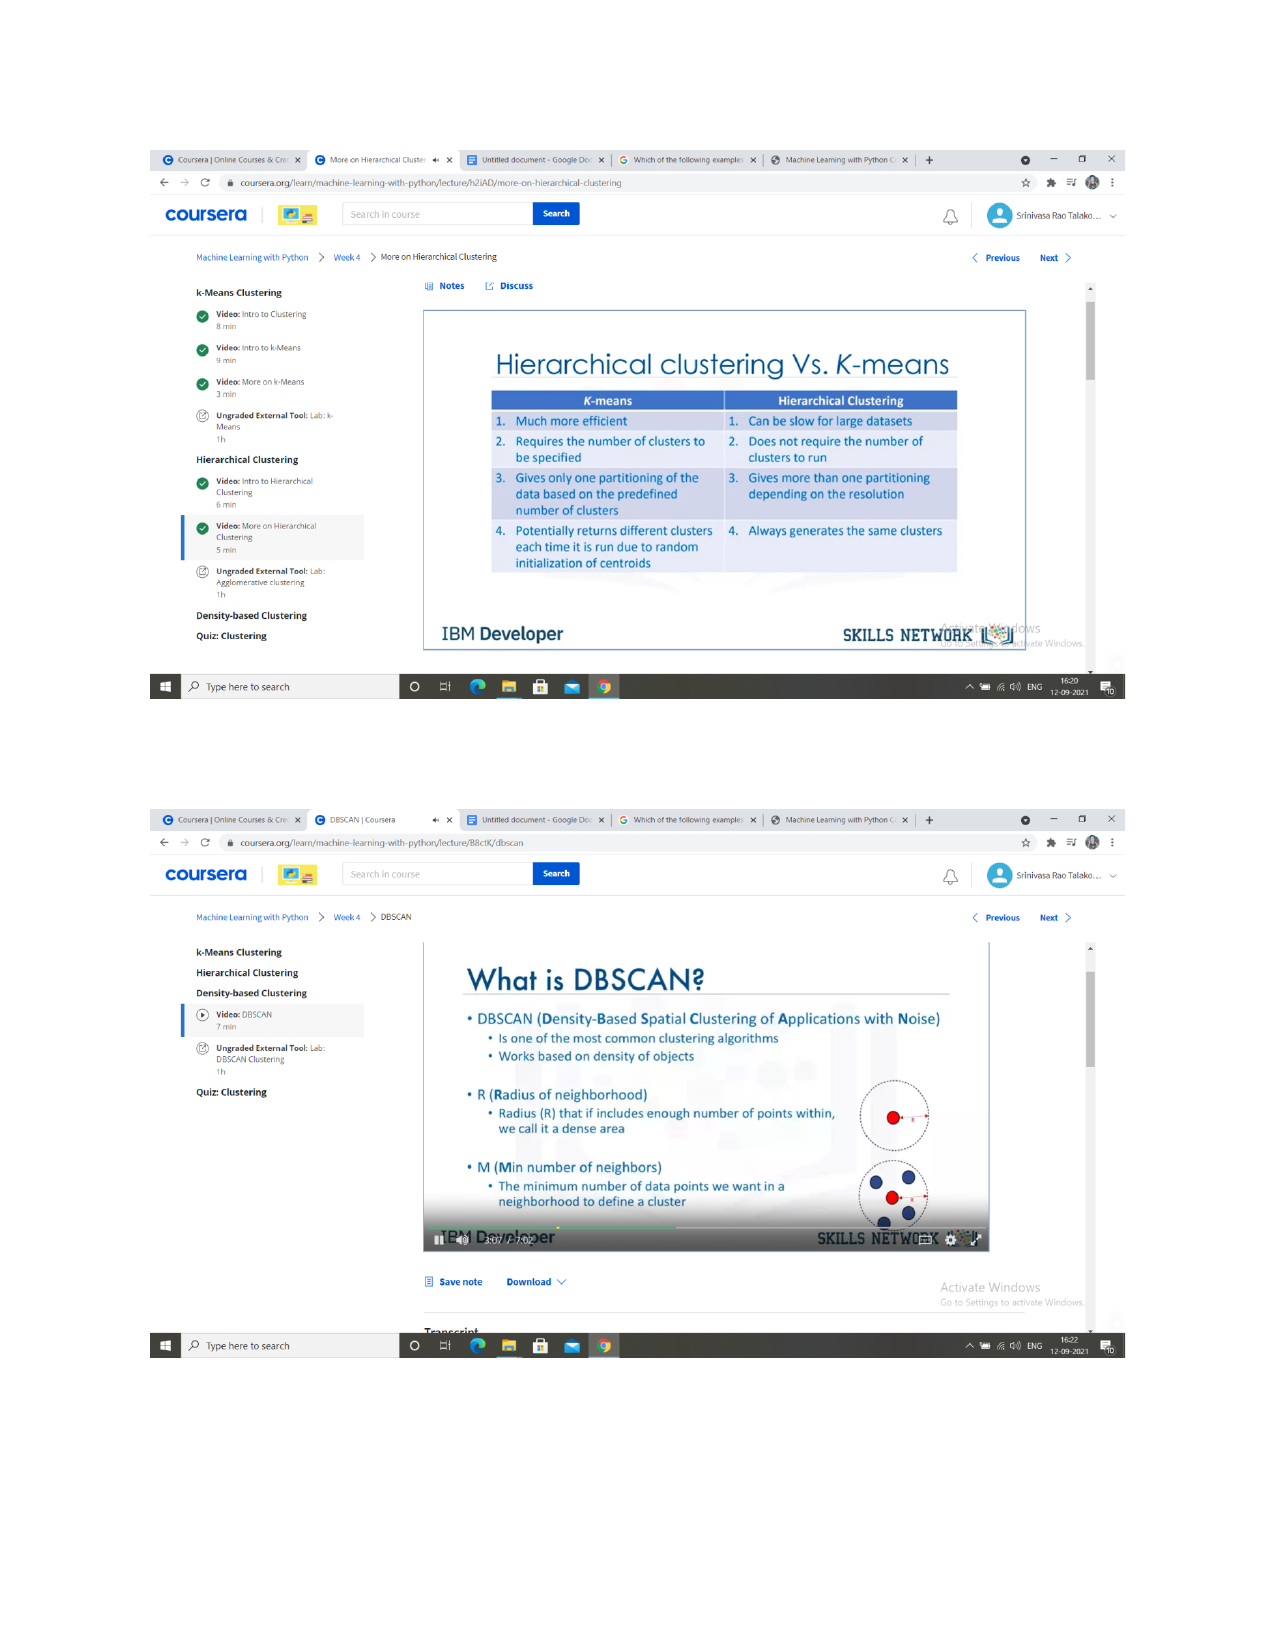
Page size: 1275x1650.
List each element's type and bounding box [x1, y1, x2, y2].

picture [150, 150, 1125, 699]
picture [150, 809, 1125, 1358]
